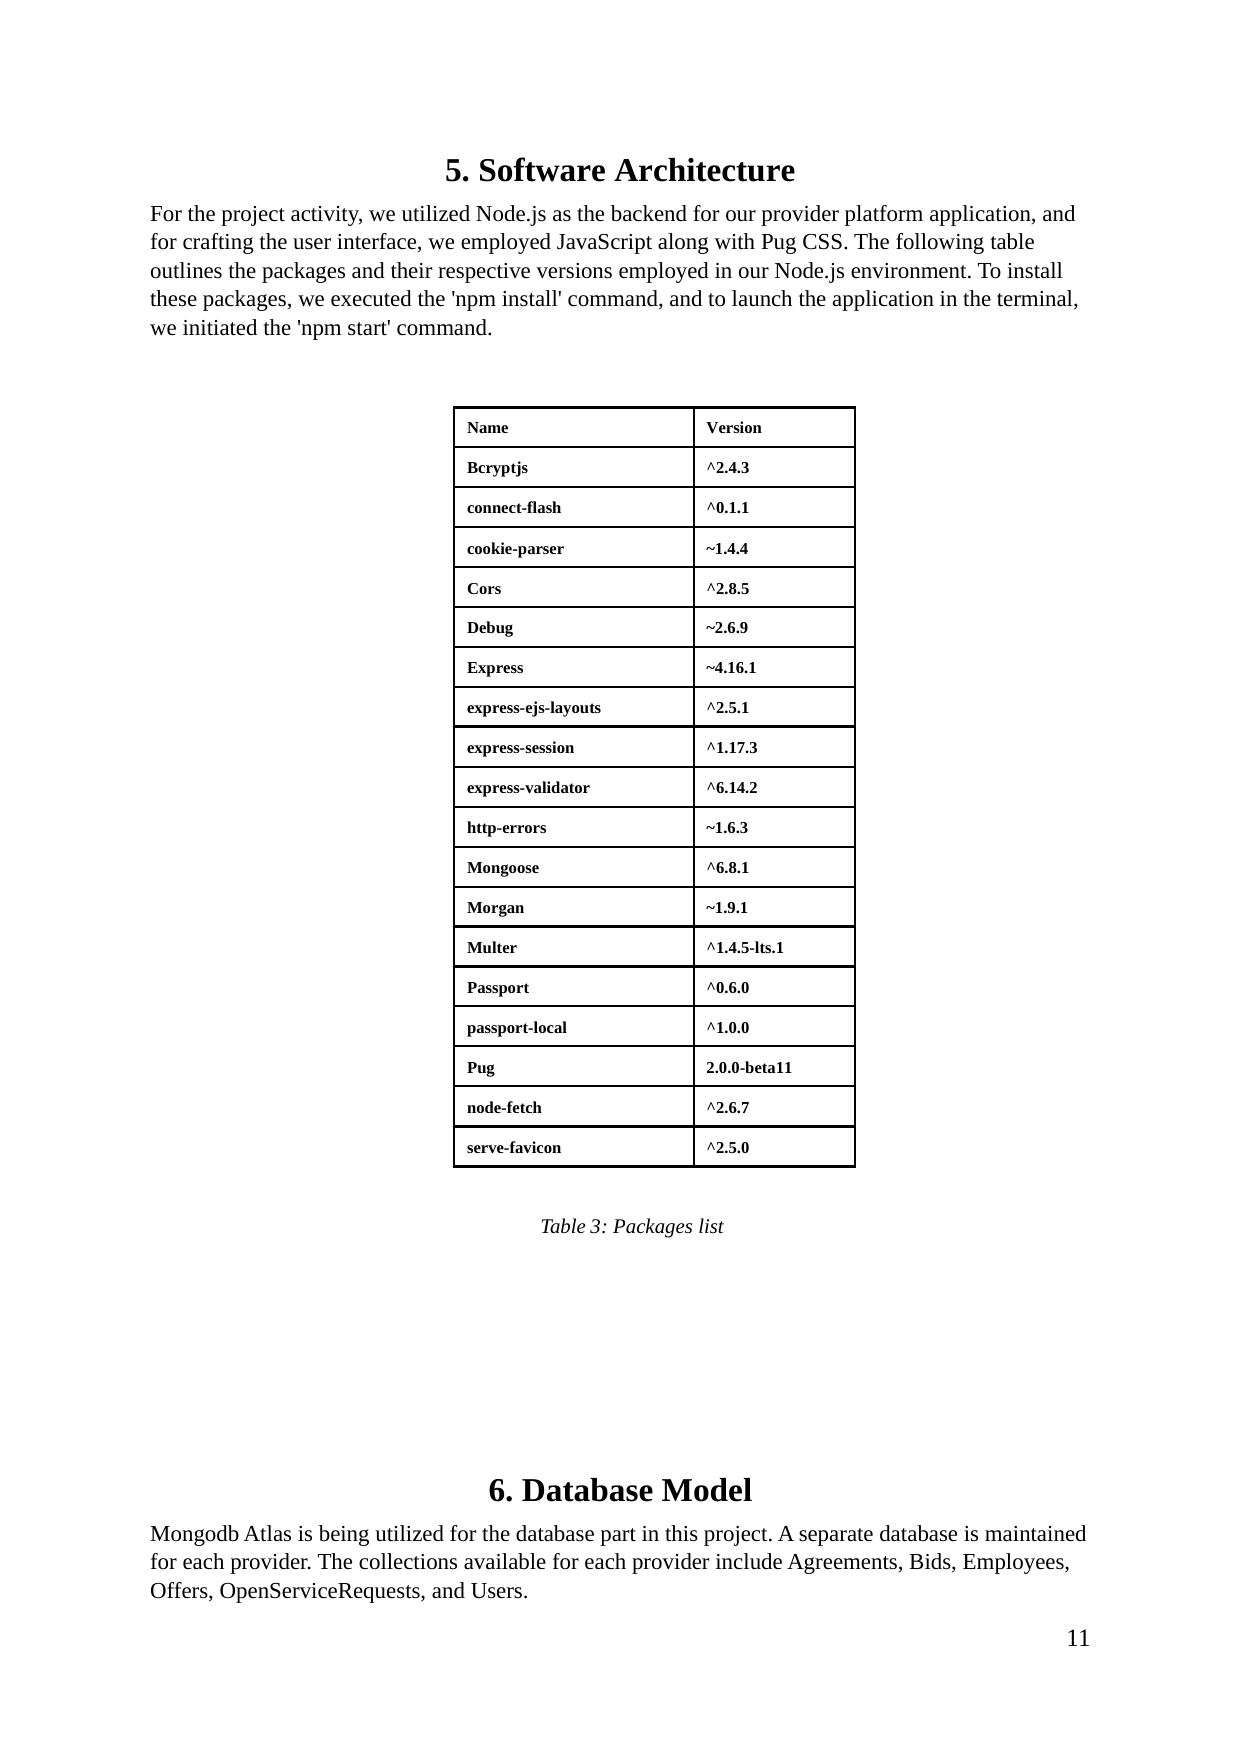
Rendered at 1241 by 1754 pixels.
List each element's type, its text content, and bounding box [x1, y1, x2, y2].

text For the project activity, we utilized Node.js as the backend for our provider platform application, and for crafting the user interface, we employed JavaScript along with Pug CSS. The following table outlines the packages and their respective versions employed in our Node.js environment. To install these packages, we executed the 'npm install' command, and to launch the application in the terminal, we initiated the 'npm start' command. [150, 200, 1090, 340]
table_cell express-session [455, 728, 693, 766]
table_cell express-validator [455, 768, 693, 806]
table_cell ^1.4.5-lts.1 [695, 928, 854, 965]
table_cell ~4.16.1 [695, 648, 854, 686]
table_cell connect-flash [455, 488, 693, 526]
table_cell node-fetch [455, 1087, 693, 1125]
text Table 3: Packages list [421, 1215, 777, 1238]
subtitle 5. Software Architecture [150, 150, 1090, 188]
table_cell ^2.4.3 [695, 448, 854, 486]
table_cell Debug [455, 608, 693, 646]
table_cell ^6.14.2 [695, 768, 854, 806]
table_cell express-ejs-layouts [455, 688, 693, 725]
table_cell cookie-parser [455, 528, 693, 566]
table_cell ^0.6.0 [695, 968, 854, 1005]
table_cell Mongoose [455, 848, 693, 886]
table_cell Morgan [455, 888, 693, 925]
table_cell Pug [455, 1047, 693, 1085]
table_cell Express [455, 648, 693, 686]
text Mongodb Atlas is being utilized for the database part in this project. A separate database is maintained for each provider. The collections available for each provider include Agreements, Bids, Employees, Offers, OpenServiceRequests, and Users. [150, 1520, 1090, 1603]
table_header Name [455, 409, 693, 446]
table_cell ~1.9.1 [695, 888, 854, 925]
table_cell ^2.6.7 [695, 1087, 854, 1125]
table_cell ^2.5.1 [695, 688, 854, 725]
table_cell 2.0.0-beta11 [695, 1047, 854, 1085]
table_cell ~2.6.9 [695, 608, 854, 646]
table_cell ^1.0.0 [695, 1007, 854, 1045]
table_cell Multer [455, 928, 693, 965]
table_cell ^2.5.0 [695, 1128, 854, 1165]
table_cell passport-local [455, 1007, 693, 1045]
table_cell serve-favicon [455, 1128, 693, 1165]
table_cell Bcryptjs [455, 448, 693, 486]
table_cell Passport [455, 968, 693, 1005]
table_cell ~1.4.4 [695, 528, 854, 566]
table_cell ~1.6.3 [695, 808, 854, 846]
table_header Version [695, 409, 854, 446]
table_cell http-errors [455, 808, 693, 846]
table_cell ^6.8.1 [695, 848, 854, 886]
table_cell ^2.8.5 [695, 568, 854, 606]
table_cell ^1.17.3 [695, 728, 854, 766]
table_cell ^0.1.1 [695, 488, 854, 526]
table_cell Cors [455, 568, 693, 606]
subtitle 6. Database Model [150, 1470, 1090, 1508]
